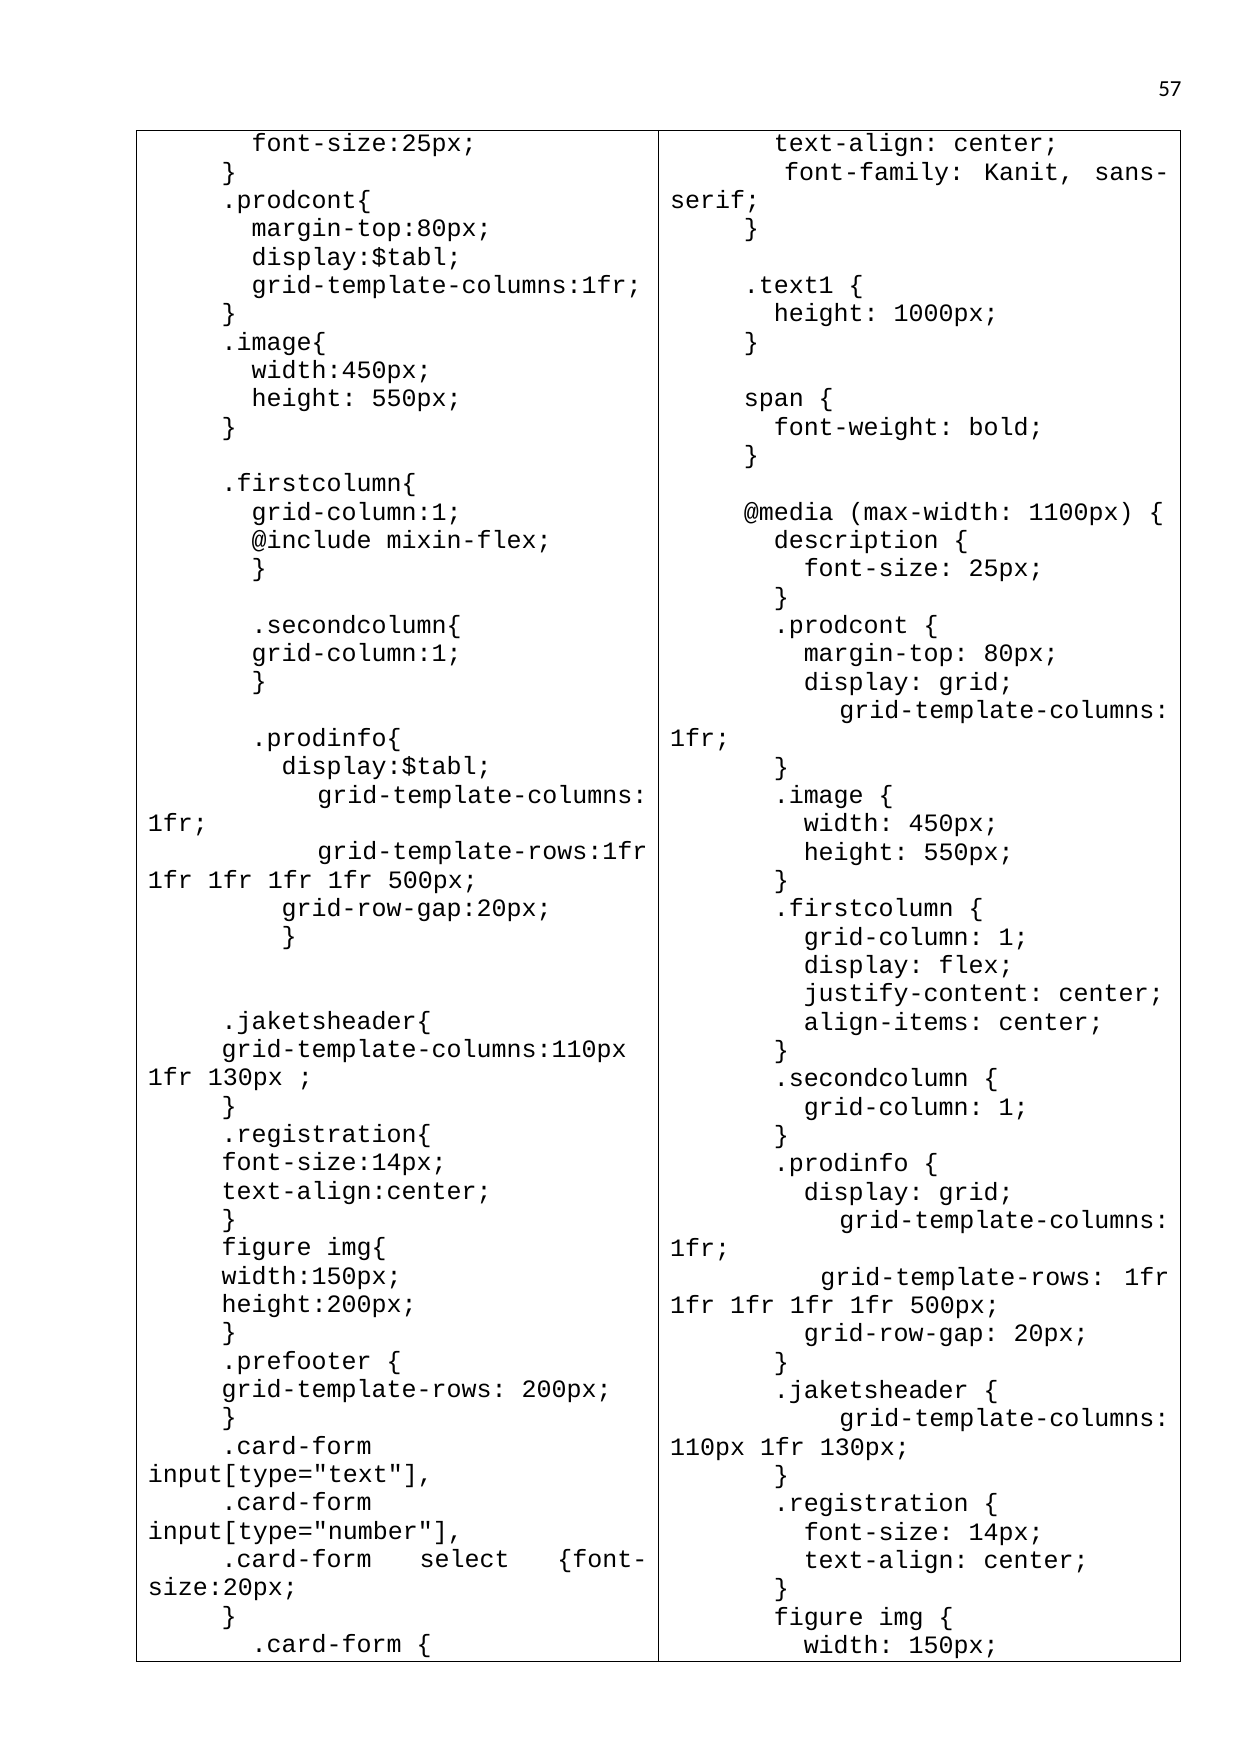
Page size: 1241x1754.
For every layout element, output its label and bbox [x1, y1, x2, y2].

table_header [659, 131, 1180, 1661]
table_header [137, 131, 658, 1661]
